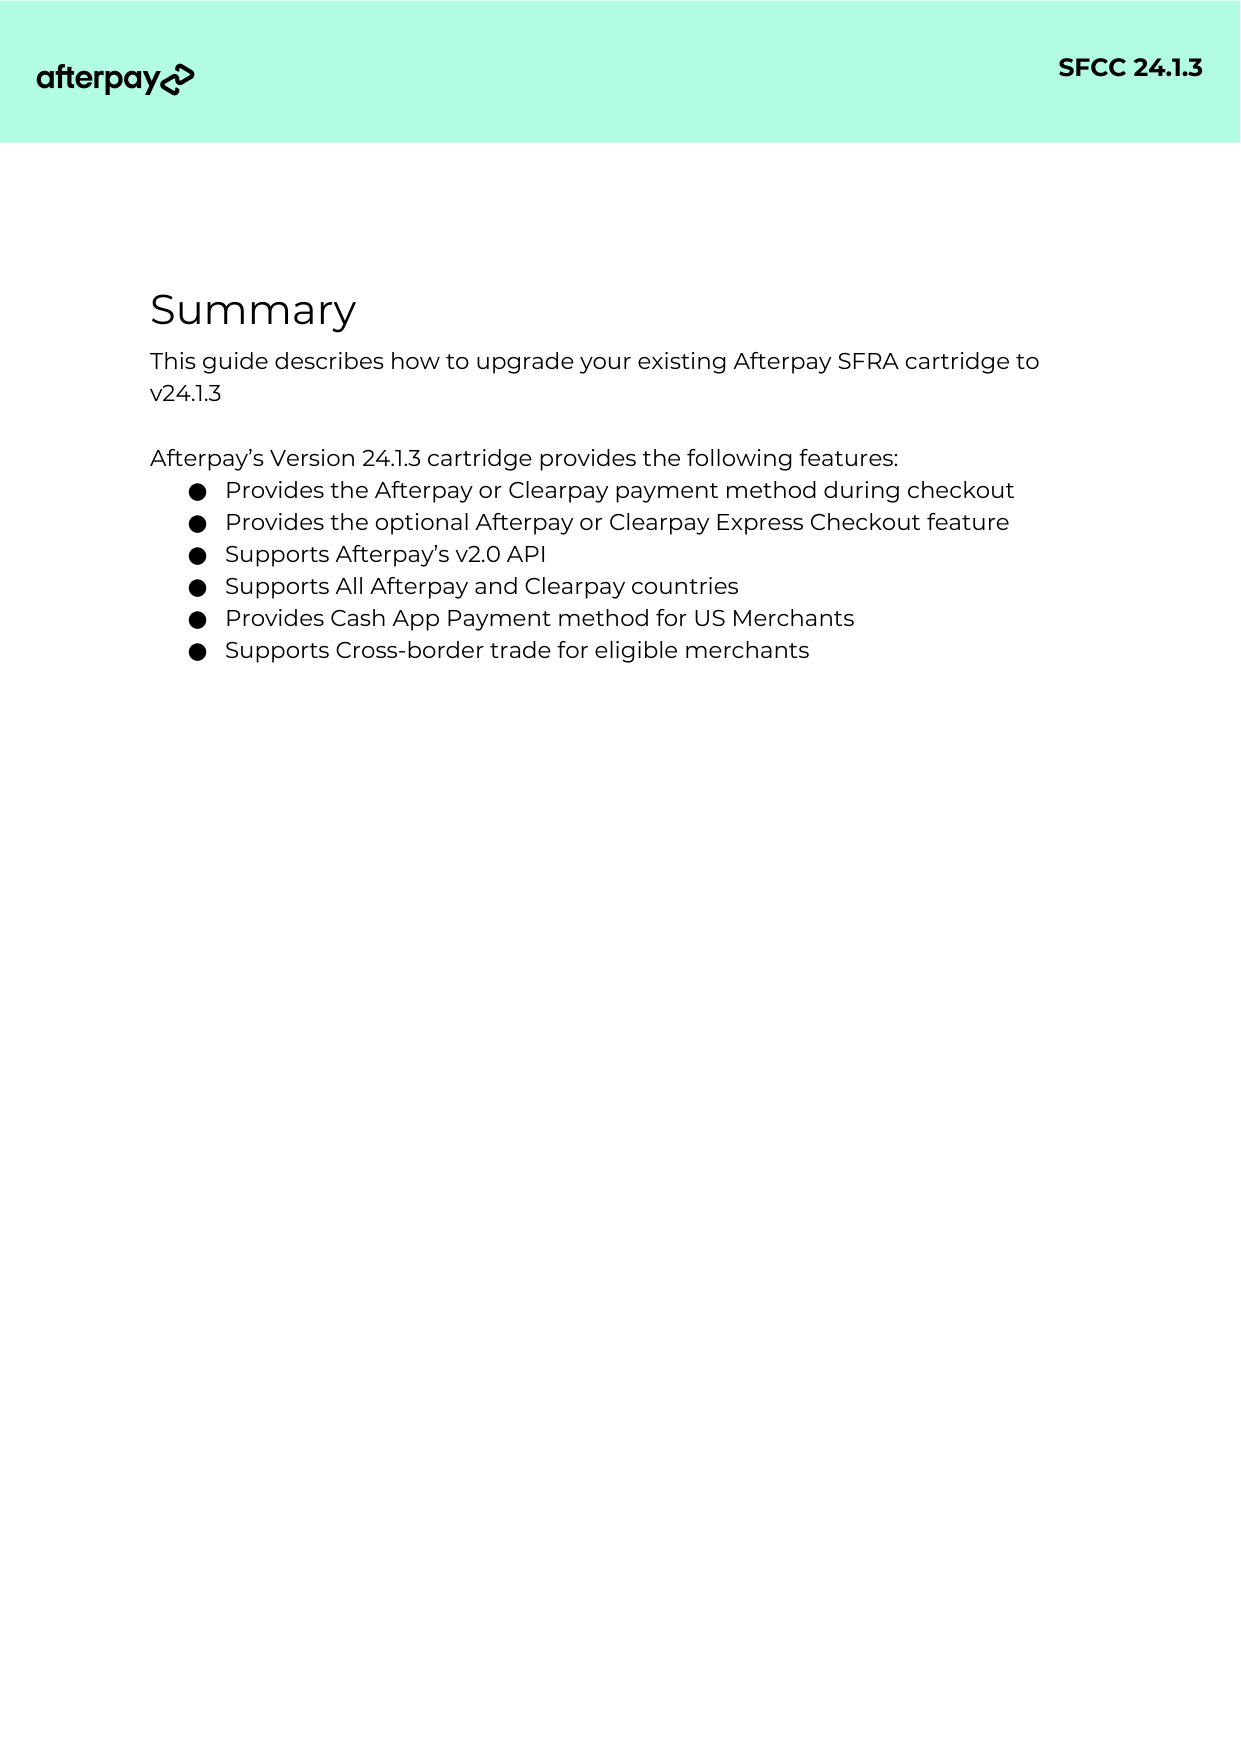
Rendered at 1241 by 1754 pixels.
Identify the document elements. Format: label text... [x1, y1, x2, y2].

subtitle Summary [150, 284, 1090, 335]
list Supports Cross-border trade for eligible merchants [187, 636, 1090, 664]
list Provides the Afterpay or Clearpay payment method during checkout [187, 476, 1090, 504]
list Supports All Afterpay and Clearpay countries [187, 572, 1090, 600]
list Provides Cash App Payment method for US Merchants [187, 604, 1090, 632]
text Afterpay’s Version 24.1.3 cartridge provides the following features: [150, 412, 1090, 472]
text This guide describes how to upgrade your existing Afterpay SFRA cartridge to v24.1.3 [150, 347, 1090, 407]
picture [7, 40, 224, 103]
list Supports Afterpay’s v2.0 API [187, 540, 1090, 568]
list Provides the optional Afterpay or Clearpay Express Checkout feature [187, 508, 1090, 536]
